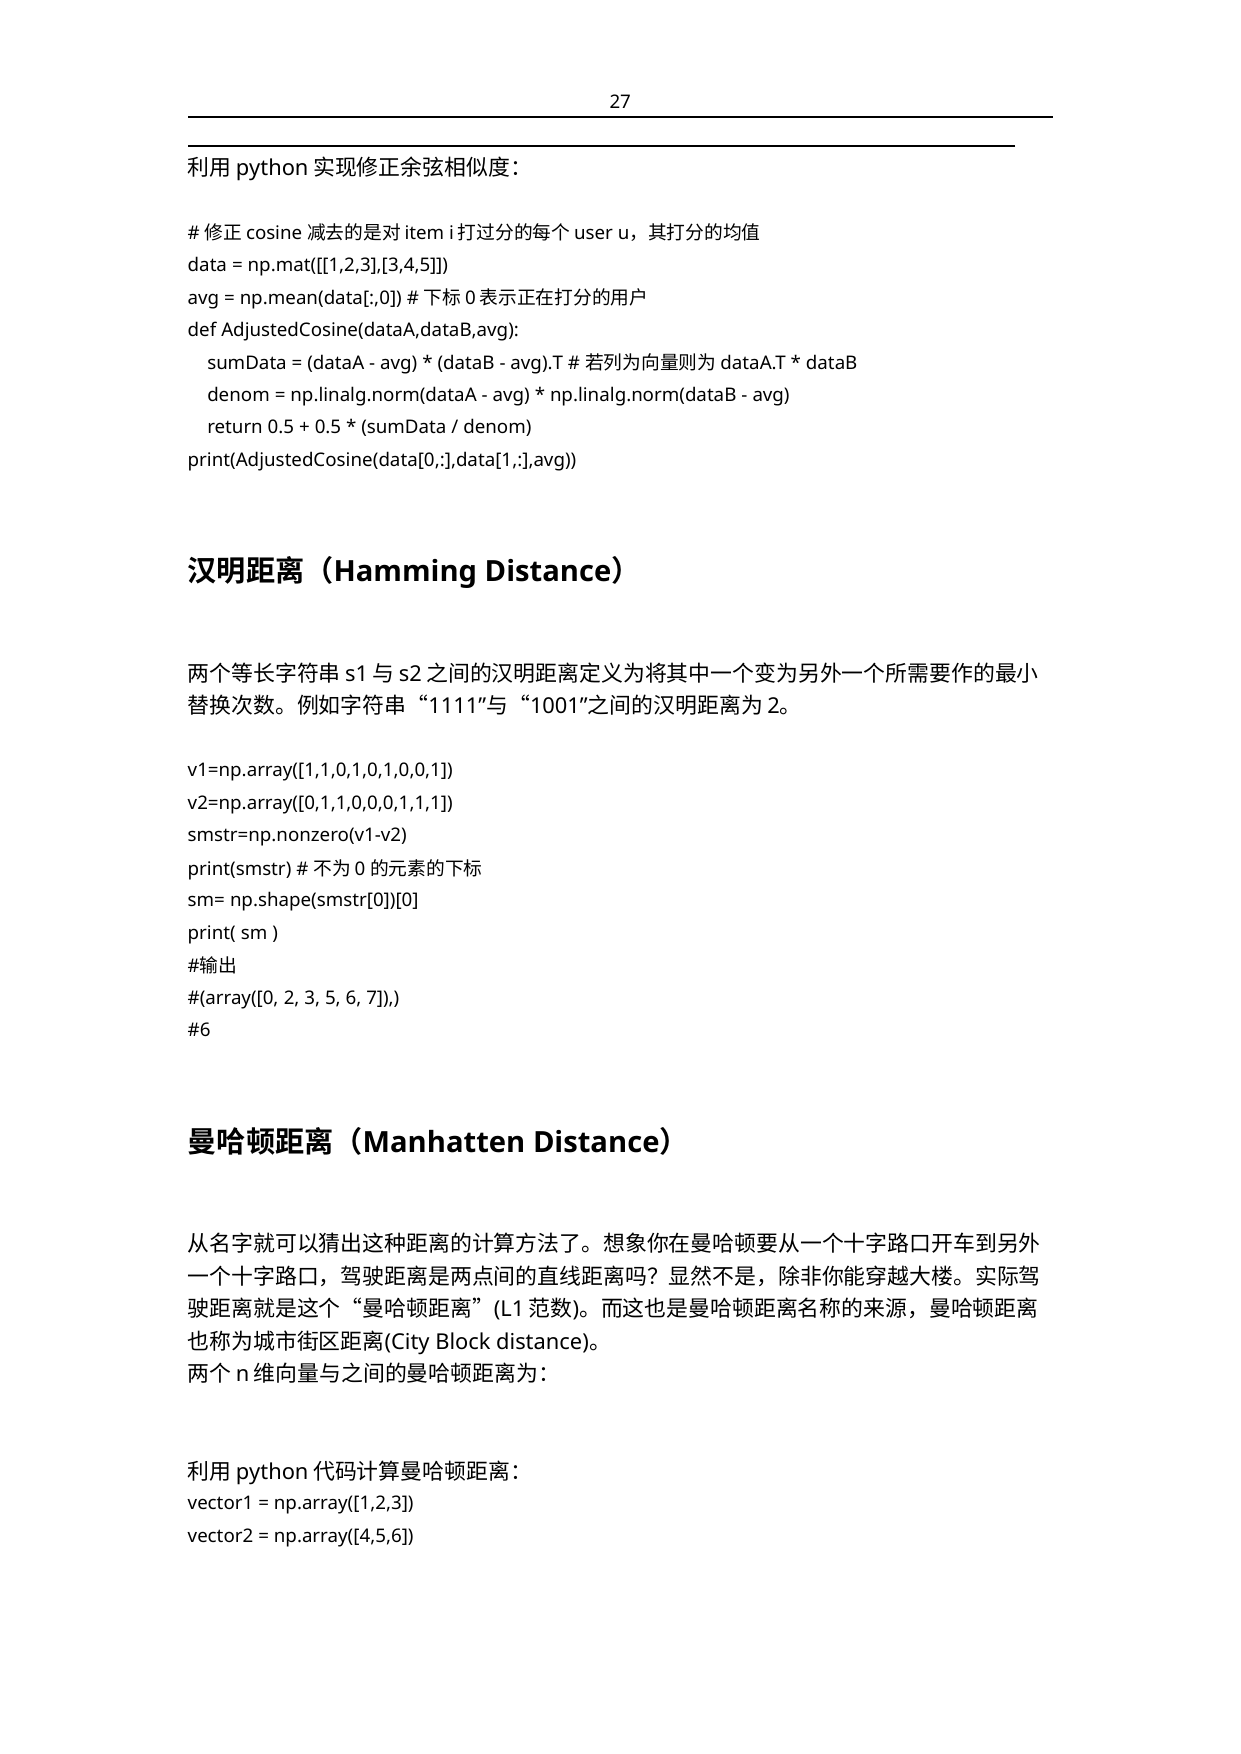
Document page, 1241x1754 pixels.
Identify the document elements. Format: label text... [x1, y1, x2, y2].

text vector1 = np.array([1,2,3]) [187, 1486, 1053, 1518]
text return 0.5 + 0.5 * (sumData / denom) [187, 410, 1053, 442]
text v1=np.array([1,1,0,1,0,1,0,0,1]) [187, 753, 1053, 786]
text print(smstr) # 不为0 的元素的下标 [187, 851, 1053, 883]
subtitle 曼哈顿距离（Manhatten Distance） [187, 1107, 1053, 1172]
text 两个n维向量与之间的曼哈顿距离为： [187, 1356, 1053, 1388]
text denom = np.linalg.norm(dataA - avg) * np.linalg.norm(dataB - avg) [187, 377, 1053, 410]
text def AdjustedCosine(dataA,dataB,avg): [187, 312, 1053, 345]
text print( sm ) [187, 916, 1053, 948]
text smstr=np.nonzero(v1-v2) [187, 818, 1053, 851]
text 利用python实现修正余弦相似度： [187, 150, 1053, 182]
text 两个等长字符串s1与s2之间的汉明距离定义为将其中一个变为另外一个所需要作的最小替换次数。例如字符串“1111”与“1001”之间的汉明距离为2。 [187, 656, 1053, 721]
text #输出 [187, 948, 1053, 981]
text data = np.mat([[1,2,3],[3,4,5]]) [187, 247, 1053, 280]
text # 修正cosine 减去的是对item i打过分的每个user u，其打分的均值 [187, 215, 1053, 247]
subtitle 汉明距离（Hamming Distance） [187, 537, 1053, 602]
text v2=np.array([0,1,1,0,0,0,1,1,1]) [187, 786, 1053, 818]
text 利用python代码计算曼哈顿距离： [187, 1453, 1053, 1486]
text #(array([0, 2, 3, 5, 6, 7]),) [187, 981, 1053, 1013]
text sm= np.shape(smstr[0])[0] [187, 883, 1053, 916]
text avg = np.mean(data[:,0]) # 下标0表示正在打分的用户 [187, 280, 1053, 312]
text vector2 = np.array([4,5,6]) [187, 1518, 1053, 1551]
text 从名字就可以猜出这种距离的计算方法了。想象你在曼哈顿要从一个十字路口开车到另外一个十字路口，驾驶距离是两点间的直线距离吗？显然不是，除非你能穿越大楼。实际驾驶距离就是这个“曼哈顿距离”(L1范数)。而这也是曼哈顿距离名称的来源，曼哈顿距离也称为城市街区距离(City Block distance)。 [187, 1226, 1053, 1356]
text print(AdjustedCosine(data[0,:],data[1,:],avg)) [187, 442, 1053, 475]
text sumData = (dataA - avg) * (dataB - avg).T # 若列为向量则为 dataA.T * dataB [187, 345, 1053, 377]
text #6 [187, 1013, 1053, 1046]
